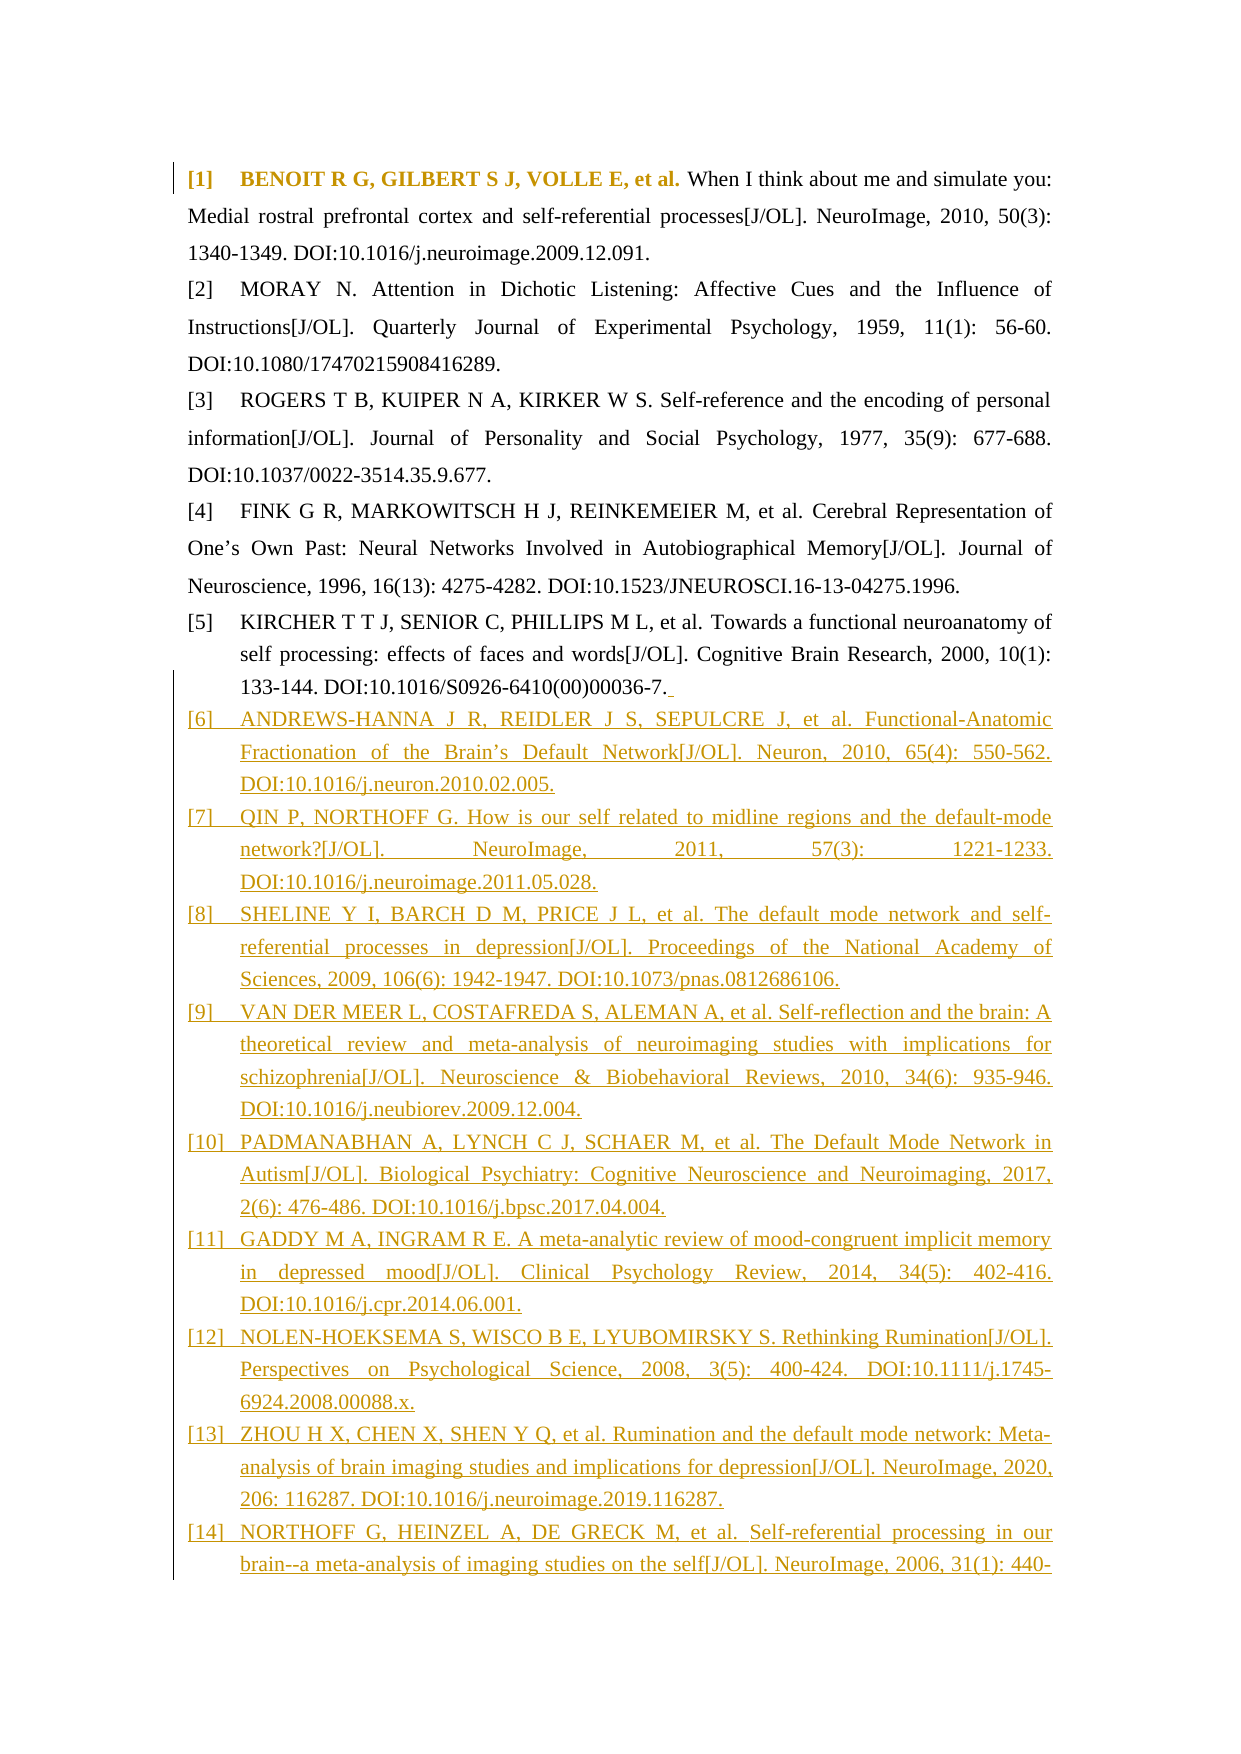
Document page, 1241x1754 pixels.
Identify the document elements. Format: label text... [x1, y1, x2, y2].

text [2] MORAY N. Attention in Dichotic Listening: Affective Cues and the Influence of Instructions[J/OL]. Quarterly Journal of Experimental Psychology, 1959, 11(1): 56-60. DOI:10.1080/17470215908416289. [187, 273, 1053, 380]
text [3] ROGERS T B, KUIPER N A, KIRKER W S. Self-reference and the encoding of personal information[J/OL]. Journal of Personality and Social Psychology, 1977, 35(9): 677-688. DOI:10.1037/0022-3514.35.9.677. [187, 384, 1053, 491]
text [1] BENOIT R G, GILBERT S J, VOLLE E, et al. When I think about me and simulate you: Medial rostral prefrontal cortex and self-referential processes[J/OL]. NeuroImage, 2010, 50(3): 1340-1349. DOI:10.1016/j.neuroimage.2009.12.091. [187, 162, 1053, 269]
text [5] KIRCHER T T J, SENIOR C, PHILLIPS M L, et al. Towards a functional neuroanatomy of self processing: effects of faces and words[J/OL]. Cognitive Brain Research, 2000, 10(1): 133-144. DOI:10.1016/S0926-6410(00)00036-7. [187, 605, 1053, 703]
text [4] FINK G R, MARKOWITSCH H J, REINKEMEIER M, et al. Cerebral Representation of One’s Own Past: Neural Networks Involved in Autobiographical Memory[J/OL]. Journal of Neuroscience, 1996, 16(13): 4275-4282. DOI:10.1523/JNEUROSCI.16-13-04275.1996. [187, 494, 1053, 602]
